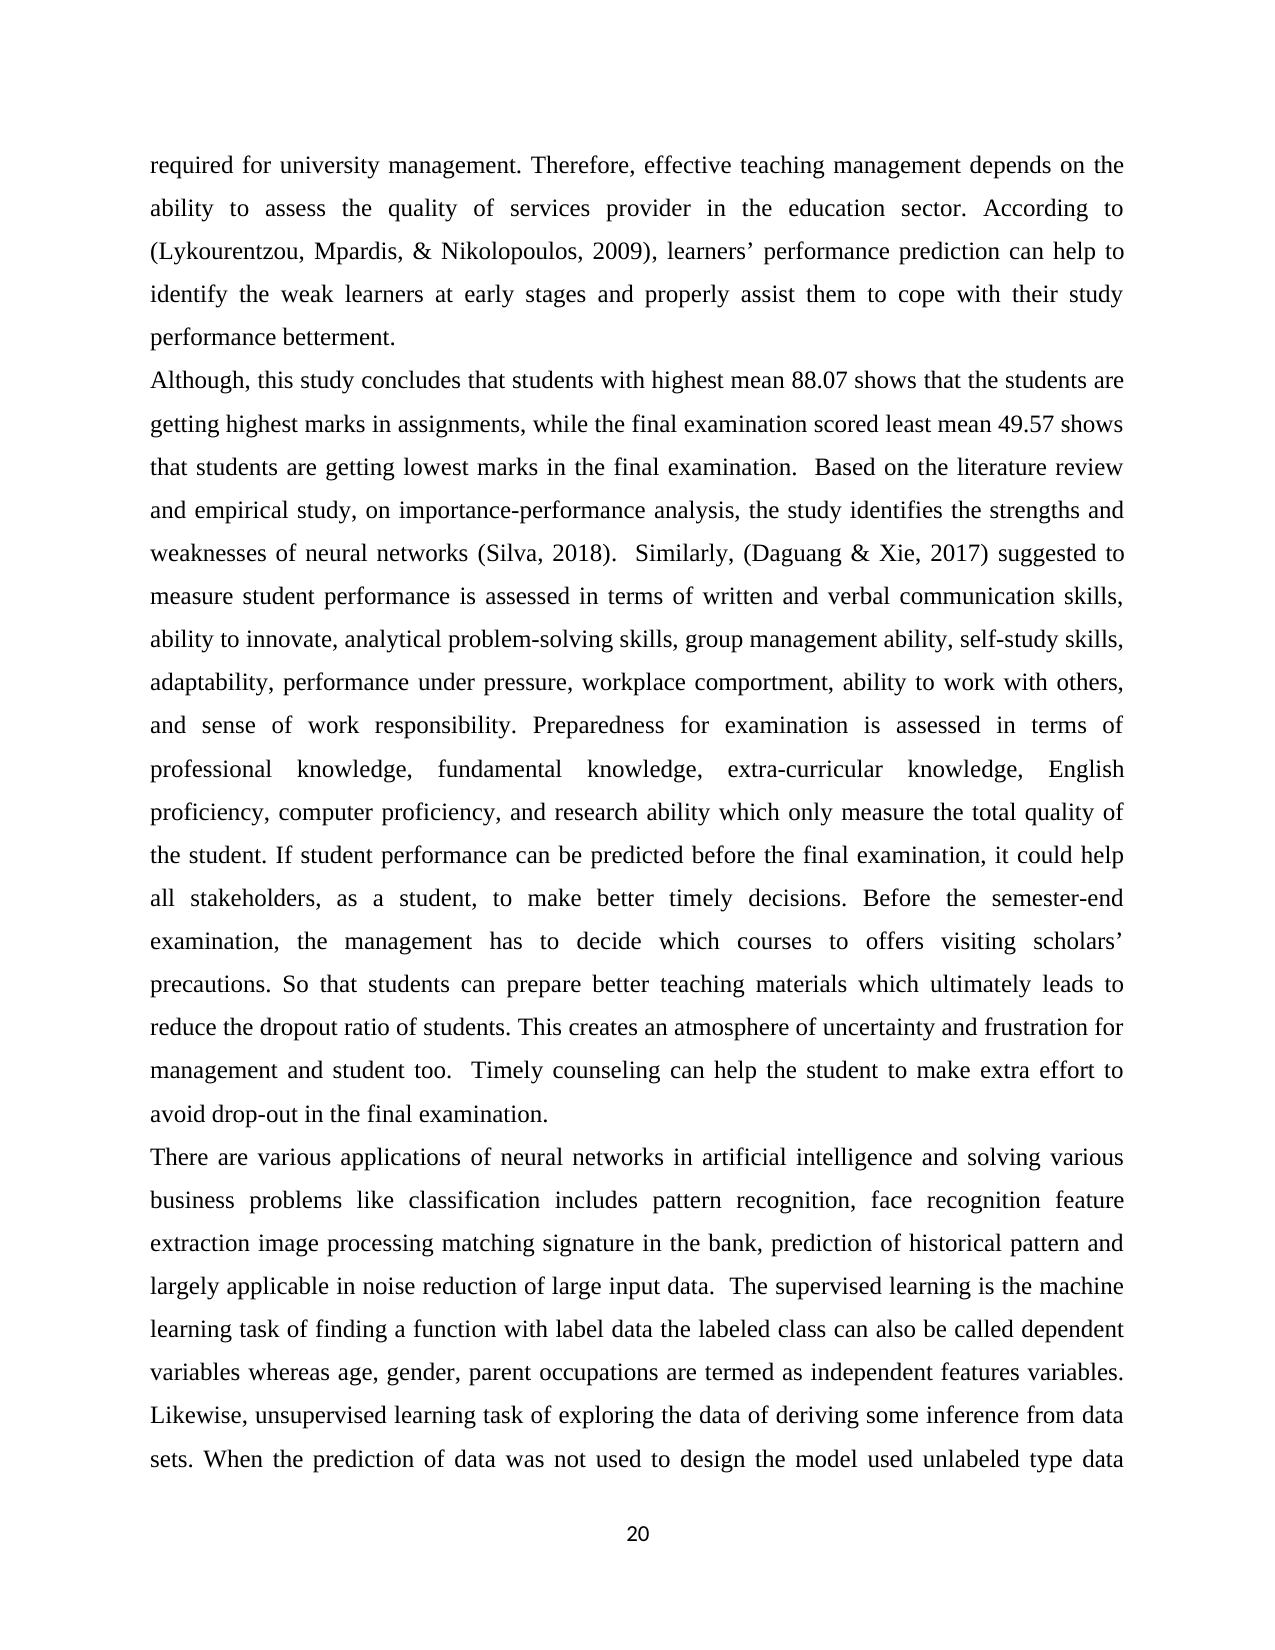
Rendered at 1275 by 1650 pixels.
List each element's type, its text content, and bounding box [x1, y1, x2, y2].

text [150, 150, 1125, 351]
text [150, 1142, 1125, 1472]
text Although, this study concludes that students with highest mean 88.07 shows that the students are getting highest marks in assignments, while the final examination scored least mean 49.57 shows that students are getting lowest marks in the final examination. Based on the literature review and empirical study, on importance-performance analysis, the study identifies the strengths and weaknesses of neural networks . Similarly, suggested to measure student performance is assessed in terms of written and verbal communication skills, ability to innovate, analytical problem-solving skills, group management ability, self-study skills, adaptability, performance under pressure, workplace comportment, ability to work with others, and sense of work responsibility. Preparedness for examination is assessed in terms of professional knowledge, fundamental knowledge, extra-curricular knowledge, English proficiency, computer proficiency, and research ability which only measure the total quality of the student. If student performance can be predicted before the final examination, it could help all stakeholders, as a student, to make better timely decisions. Before the semester-end examination, the management has to decide which courses to offers visiting scholars’ precautions. So that students can prepare better teaching materials which ultimately leads to reduce the dropout ratio of students. This creates an atmosphere of uncertainty and frustration for management and student too. Timely counseling can help the student to make extra effort to avoid drop-out in the final examination. [150, 366, 1125, 1127]
